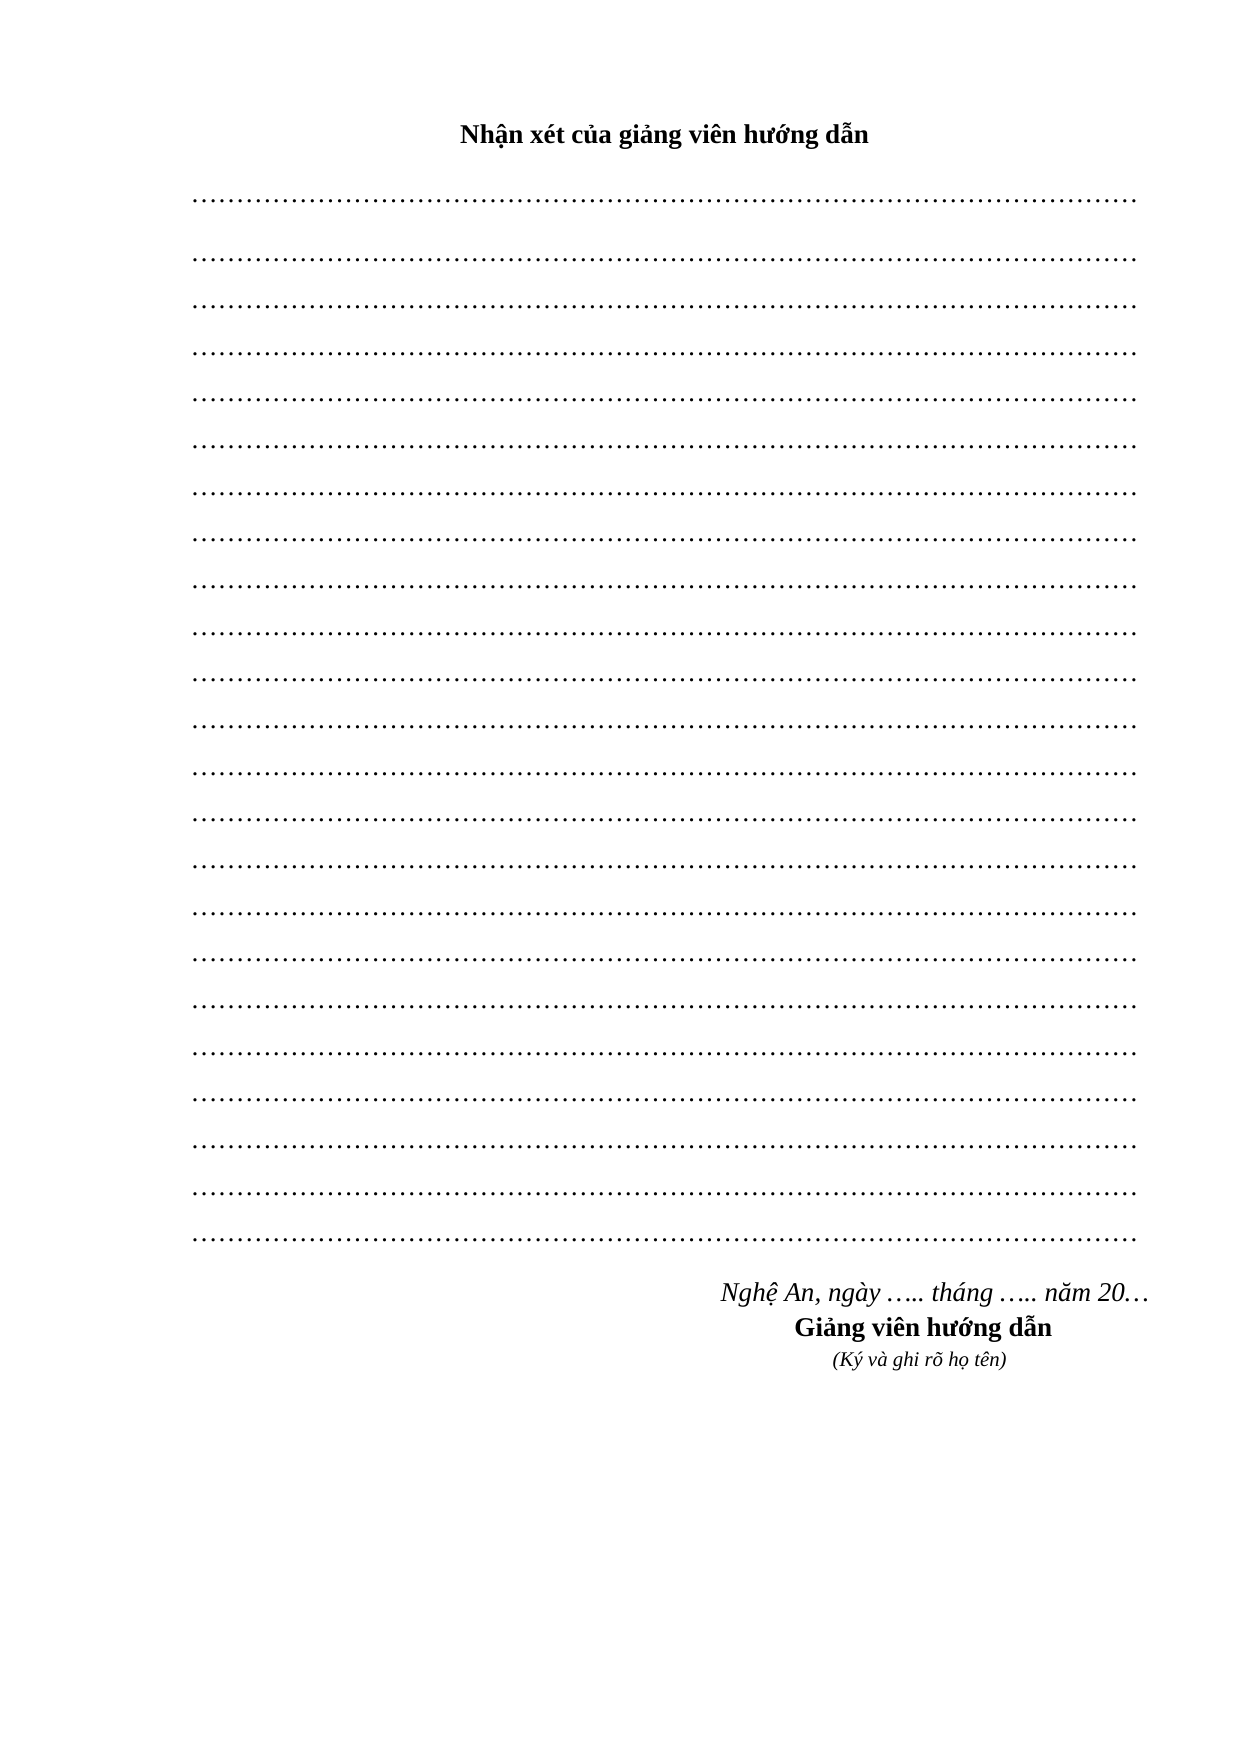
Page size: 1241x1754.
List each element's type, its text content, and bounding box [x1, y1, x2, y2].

text …………………………………………………………………………………………… [177, 177, 1152, 208]
text Nhận xét của giảng viên hướng dẫn [177, 118, 1152, 149]
text Giảng viên hướng dẫn [177, 1311, 1152, 1342]
text Nghệ An, ngày ….. tháng ….. năm 20… [177, 1276, 1152, 1307]
text …………………………………………………………………………………………………………………………………………………………………………………………………………………………………………………………………………………………………………………………………………………………………………………………………………………………………………………………………………………………………………………………………………………………………………………………………………………………………………………………………………………………………………………………………………………………………………………………………………………………………………………………………………………………………………………………………………………………………………………………………………………………………………………………………………………………………………………………………………………………………………………………………………………………………………………………………………………………………………………………………………………………………………………………………………………………………………………………………………………………………………………………………………………………………………………………………………………………………………………………………………………………………………………………………………………………………………………………………………………………………………………………………………………………………………………………………………………………………………………………………………………………………………………………………………………………………………………………………… [177, 236, 1152, 1248]
text (Ký và ghi rõ họ tên) [177, 1347, 1152, 1371]
